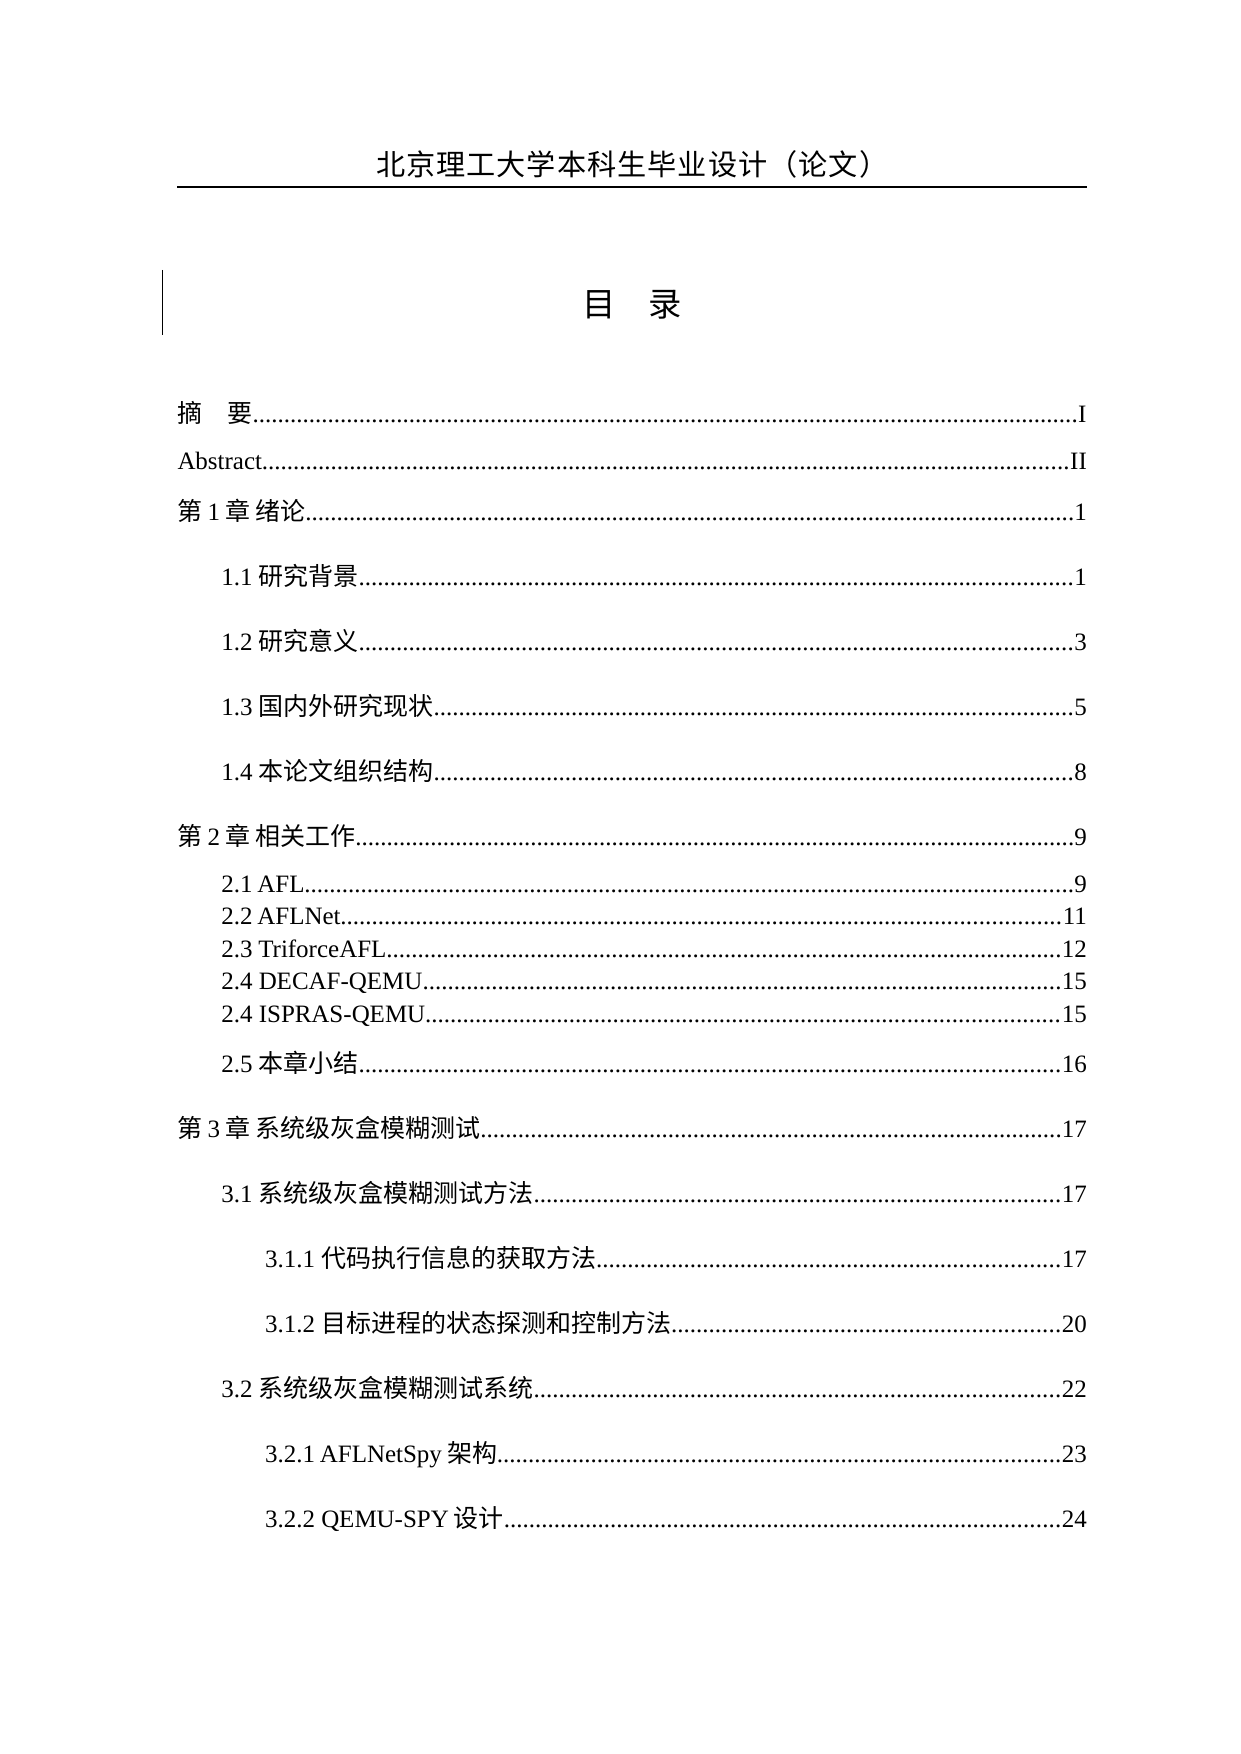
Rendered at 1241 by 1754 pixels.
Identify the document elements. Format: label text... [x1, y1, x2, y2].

text 目 录 [177, 270, 1087, 335]
